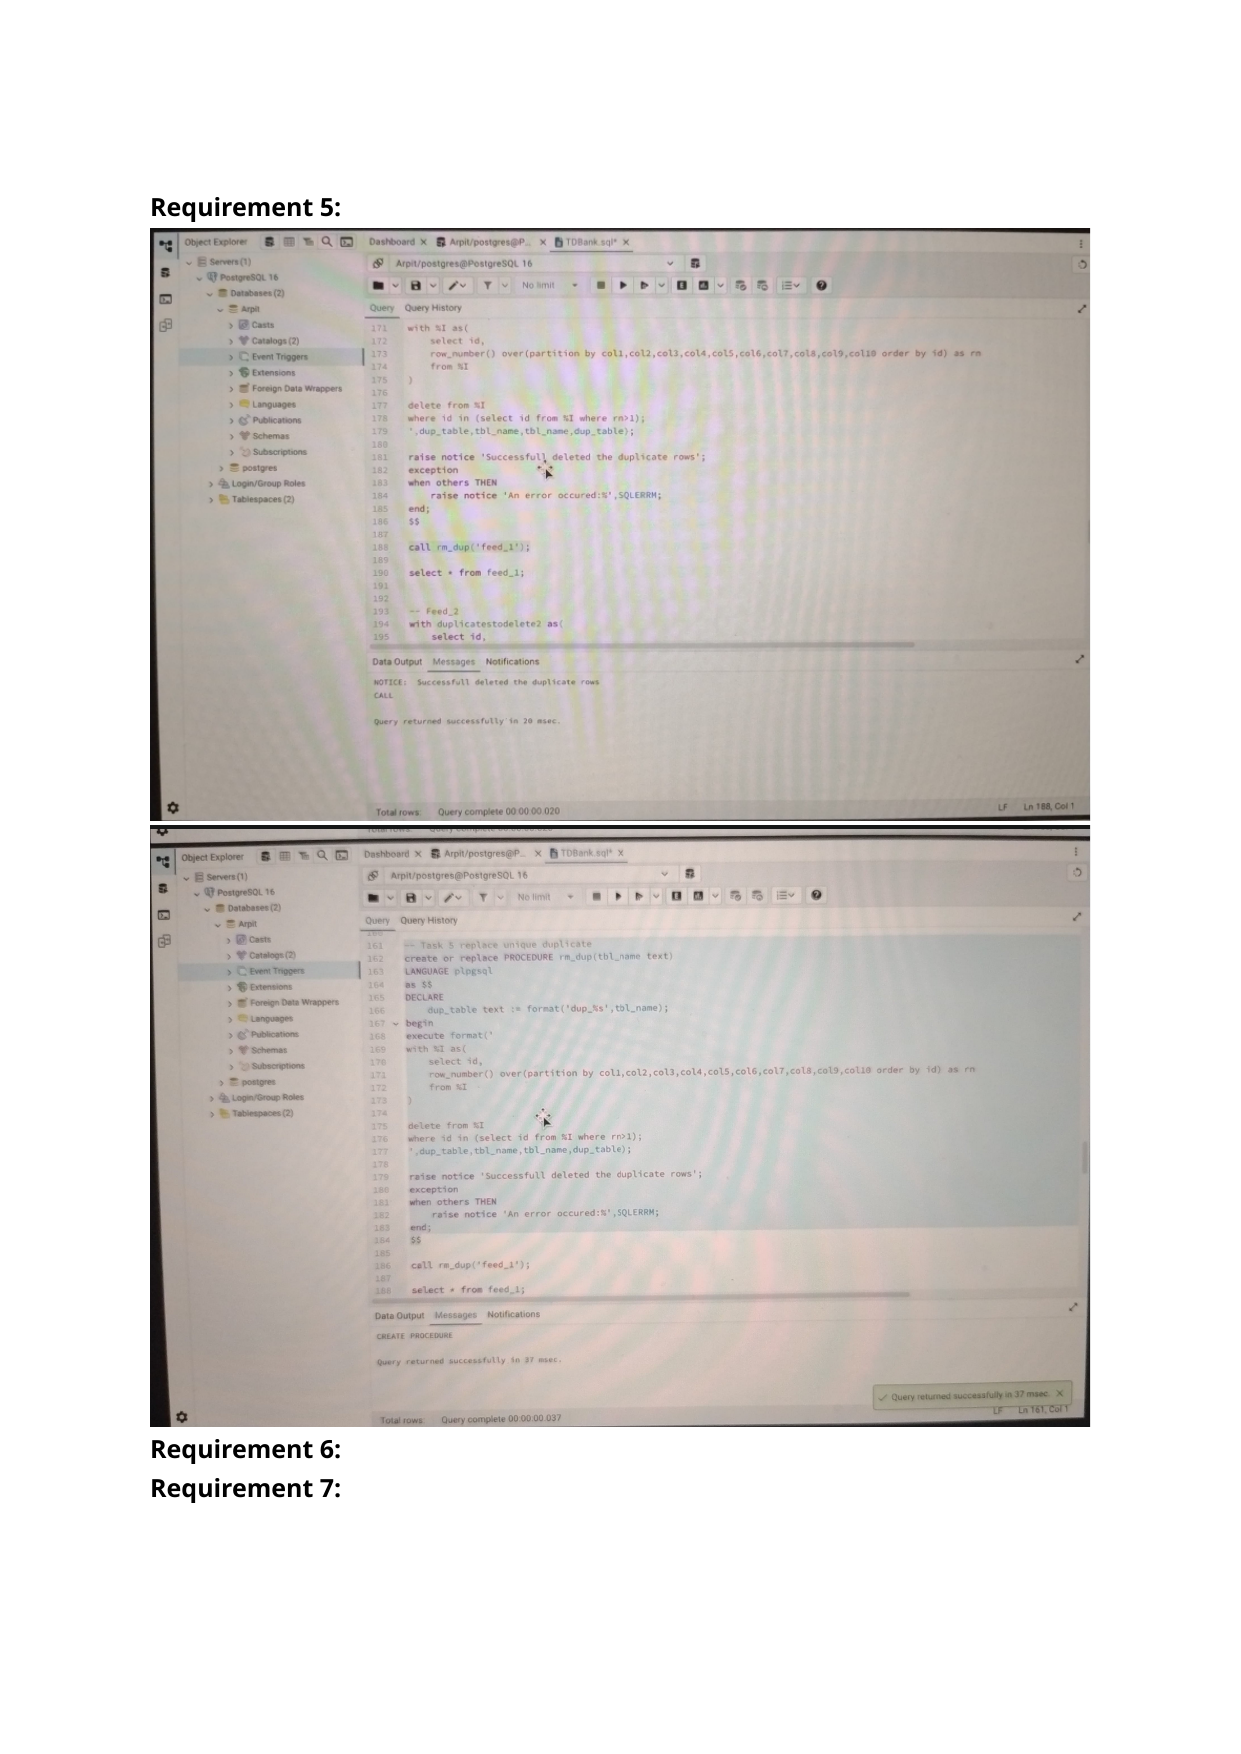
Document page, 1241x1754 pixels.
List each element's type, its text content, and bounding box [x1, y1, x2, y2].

list Requirement 5: [150, 189, 1090, 223]
list Requirement 6: [150, 1432, 1090, 1466]
list Requirement 7: [150, 1471, 1090, 1505]
picture [150, 228, 1091, 821]
picture [150, 825, 1091, 1427]
